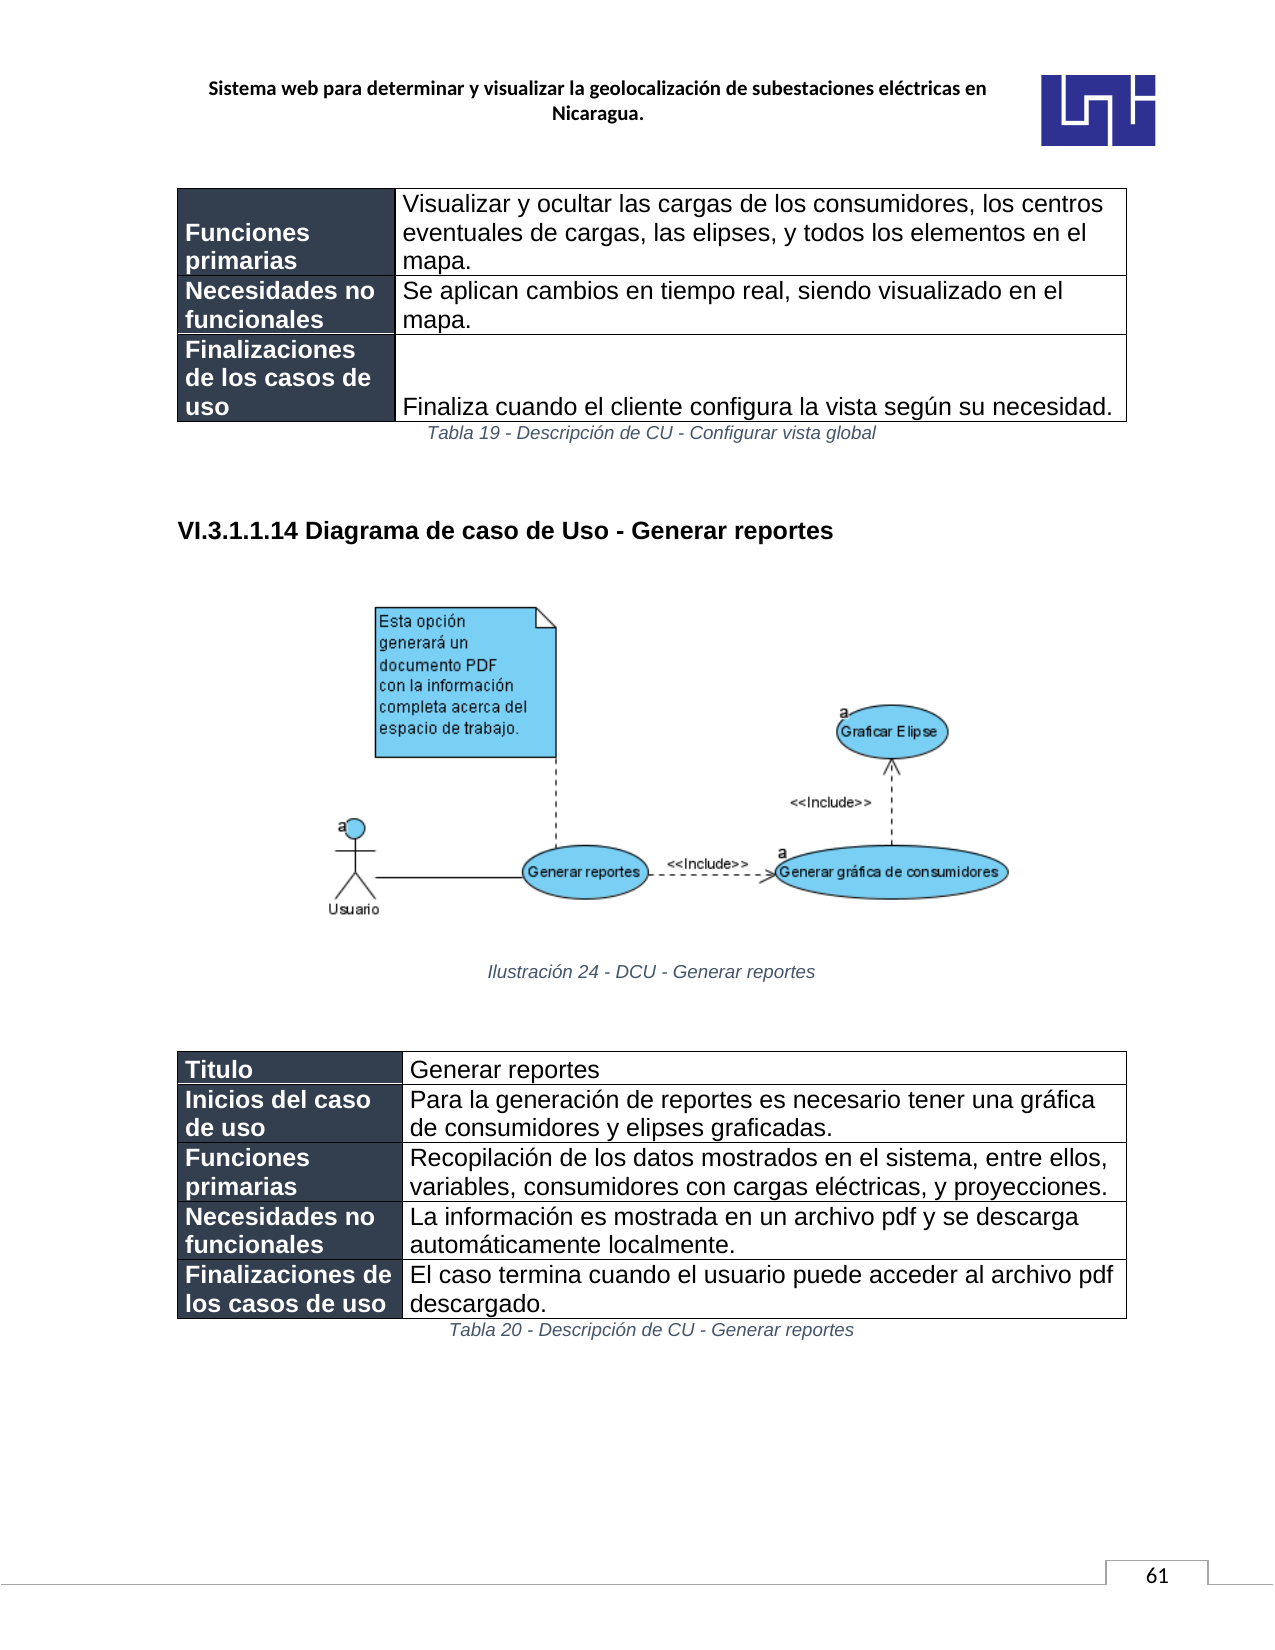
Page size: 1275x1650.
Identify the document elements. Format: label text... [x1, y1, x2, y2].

table_cell Se aplican cambios en tiempo real, siendo visualizado en el mapa. [396, 276, 1126, 333]
table_header Titulo [178, 1052, 402, 1083]
table_cell Recopilación de los datos mostrados en el sistema, entre ellos, variables, consumidores con cargas eléctricas, y proyecciones. [403, 1143, 1126, 1201]
text Tabla 20 - Descripción de CU - Generar reportes [177, 1319, 1127, 1340]
text Tabla 19 - Descripción de CU - Configurar vista global [177, 422, 1127, 443]
table_cell Funciones primarias [178, 189, 394, 275]
table_cell Necesidades no funcionales [178, 1202, 402, 1259]
table_cell Funciones primarias [178, 1143, 402, 1201]
table_cell Finaliza cuando el cliente configura la vista según su necesidad. [396, 335, 1126, 421]
table_header Generar reportes [403, 1052, 1126, 1083]
table_cell Finalizaciones de los casos de uso [178, 335, 394, 421]
table_cell Necesidades no funcionales [178, 276, 394, 333]
table_cell La información es mostrada en un archivo pdf y se descarga automáticamente localmente. [403, 1202, 1126, 1259]
text VI.3.1.1.14 Diagrama de caso de Uso - Generar reportes [177, 516, 1127, 544]
table_cell Finalizaciones de los casos de uso [178, 1260, 402, 1318]
table_cell Visualizar y ocultar las cargas de los consumidores, los centros eventuales de cargas, las elipses, y todos los elementos en el mapa. [396, 189, 1126, 275]
picture [1041, 75, 1156, 146]
table_cell Inicios del caso de uso [178, 1085, 402, 1142]
table_cell El caso termina cuando el usuario puede acceder al archivo pdf descargado. [403, 1260, 1126, 1318]
table_cell Para la generación de reportes es necesario tener una gráfica de consumidores y elipses graficadas. [403, 1085, 1126, 1142]
text Ilustración 24 - DCU - Generar reportes [177, 961, 1127, 982]
picture [177, 563, 1128, 942]
